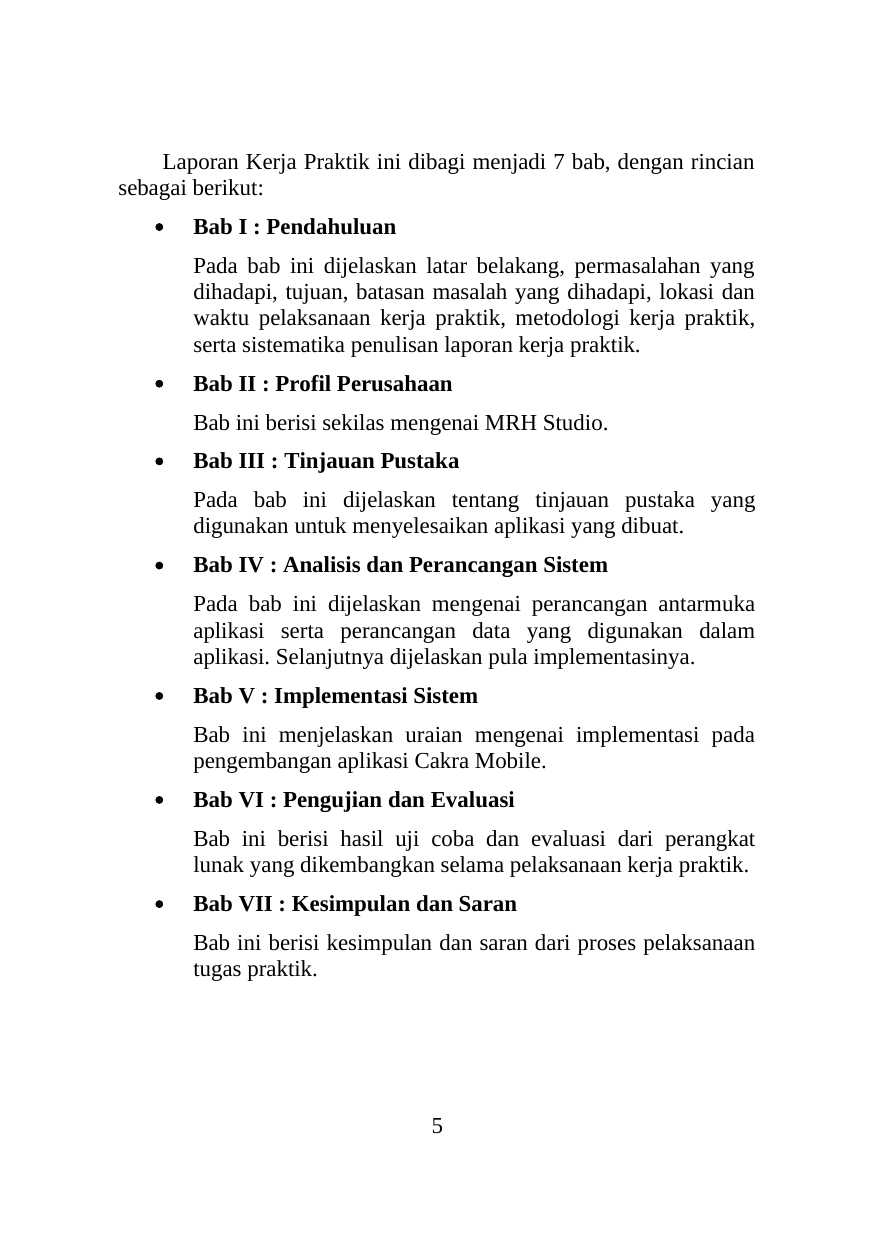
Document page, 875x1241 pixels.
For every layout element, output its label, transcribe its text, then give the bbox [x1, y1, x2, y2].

list Bab III : Tinjauan Pustaka [156, 447, 756, 474]
text Bab ini berisi kesimpulan dan saran dari proses pelaksanaan tugas praktik. [193, 929, 756, 982]
list Bab V : Implementasi Sistem [156, 682, 756, 708]
list Bab I : Pendahuluan [156, 213, 756, 239]
text Bab ini berisi hasil uji coba dan evaluasi dari perangkat lunak yang dikembangkan selama pelaksanaan kerja praktik. [193, 825, 756, 877]
text Pada bab ini dijelaskan tentang tinjauan pustaka yang digunakan untuk menyelesaikan aplikasi yang dibuat. [193, 486, 756, 539]
text Bab ini menjelaskan uraian mengenai implementasi pada pengembangan aplikasi Cakra Mobile. [193, 721, 756, 773]
list Bab IV : Analisis dan Perancangan Sistem [156, 551, 756, 578]
text Laporan Kerja Praktik ini dibagi menjadi 7 bab, dengan rincian sebagai berikut: [118, 148, 756, 200]
text Pada bab ini dijelaskan mengenai perancangan antarmuka aplikasi serta perancangan data yang digunakan dalam aplikasi. Selanjutnya dijelaskan pula implementasinya. [193, 590, 756, 669]
list Bab II : Profil Perusahaan [156, 370, 756, 396]
text Pada bab ini dijelaskan latar belakang, permasalahan yang dihadapi, tujuan, batasan masalah yang dihadapi, lokasi dan waktu pelaksanaan kerja praktik, metodologi kerja praktik, serta sistematika penulisan laporan kerja praktik. [193, 252, 756, 357]
list Bab VII : Kesimpulan dan Saran [156, 890, 756, 916]
text Bab ini berisi sekilas mengenai MRH Studio. [118, 408, 756, 435]
list Bab VI : Pengujian dan Evaluasi [156, 786, 756, 812]
